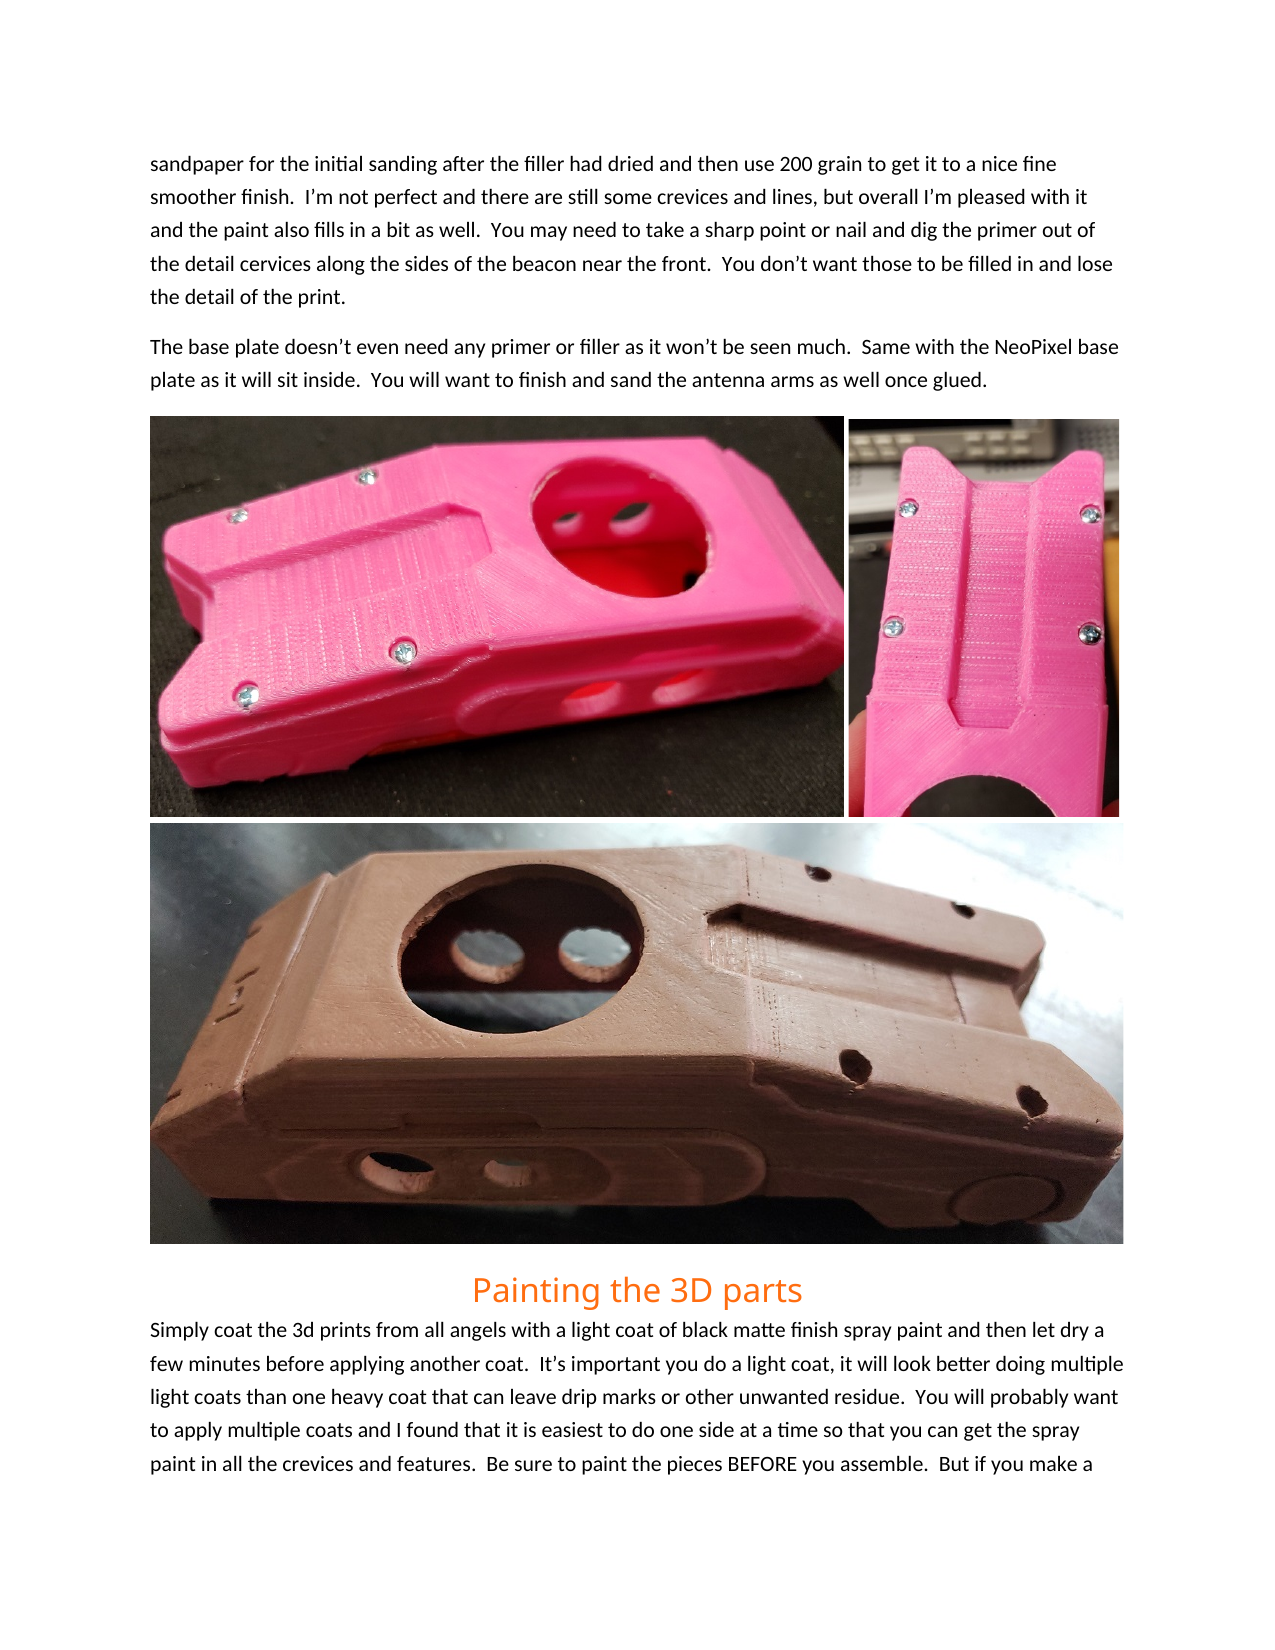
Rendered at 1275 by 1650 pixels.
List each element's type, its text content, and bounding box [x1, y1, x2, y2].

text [150, 150, 1125, 310]
picture [150, 416, 844, 817]
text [150, 1317, 1125, 1477]
picture [848, 419, 1120, 817]
text The base plate doesn’t even need any primer or filler as it won’t be seen much. Same with the NeoPixel base plate as it will sit inside. You will want to finish and sand the antenna arms as well once glued. [150, 333, 1125, 393]
subtitle Painting the 3D parts [150, 1267, 1125, 1312]
picture [150, 823, 1124, 1244]
